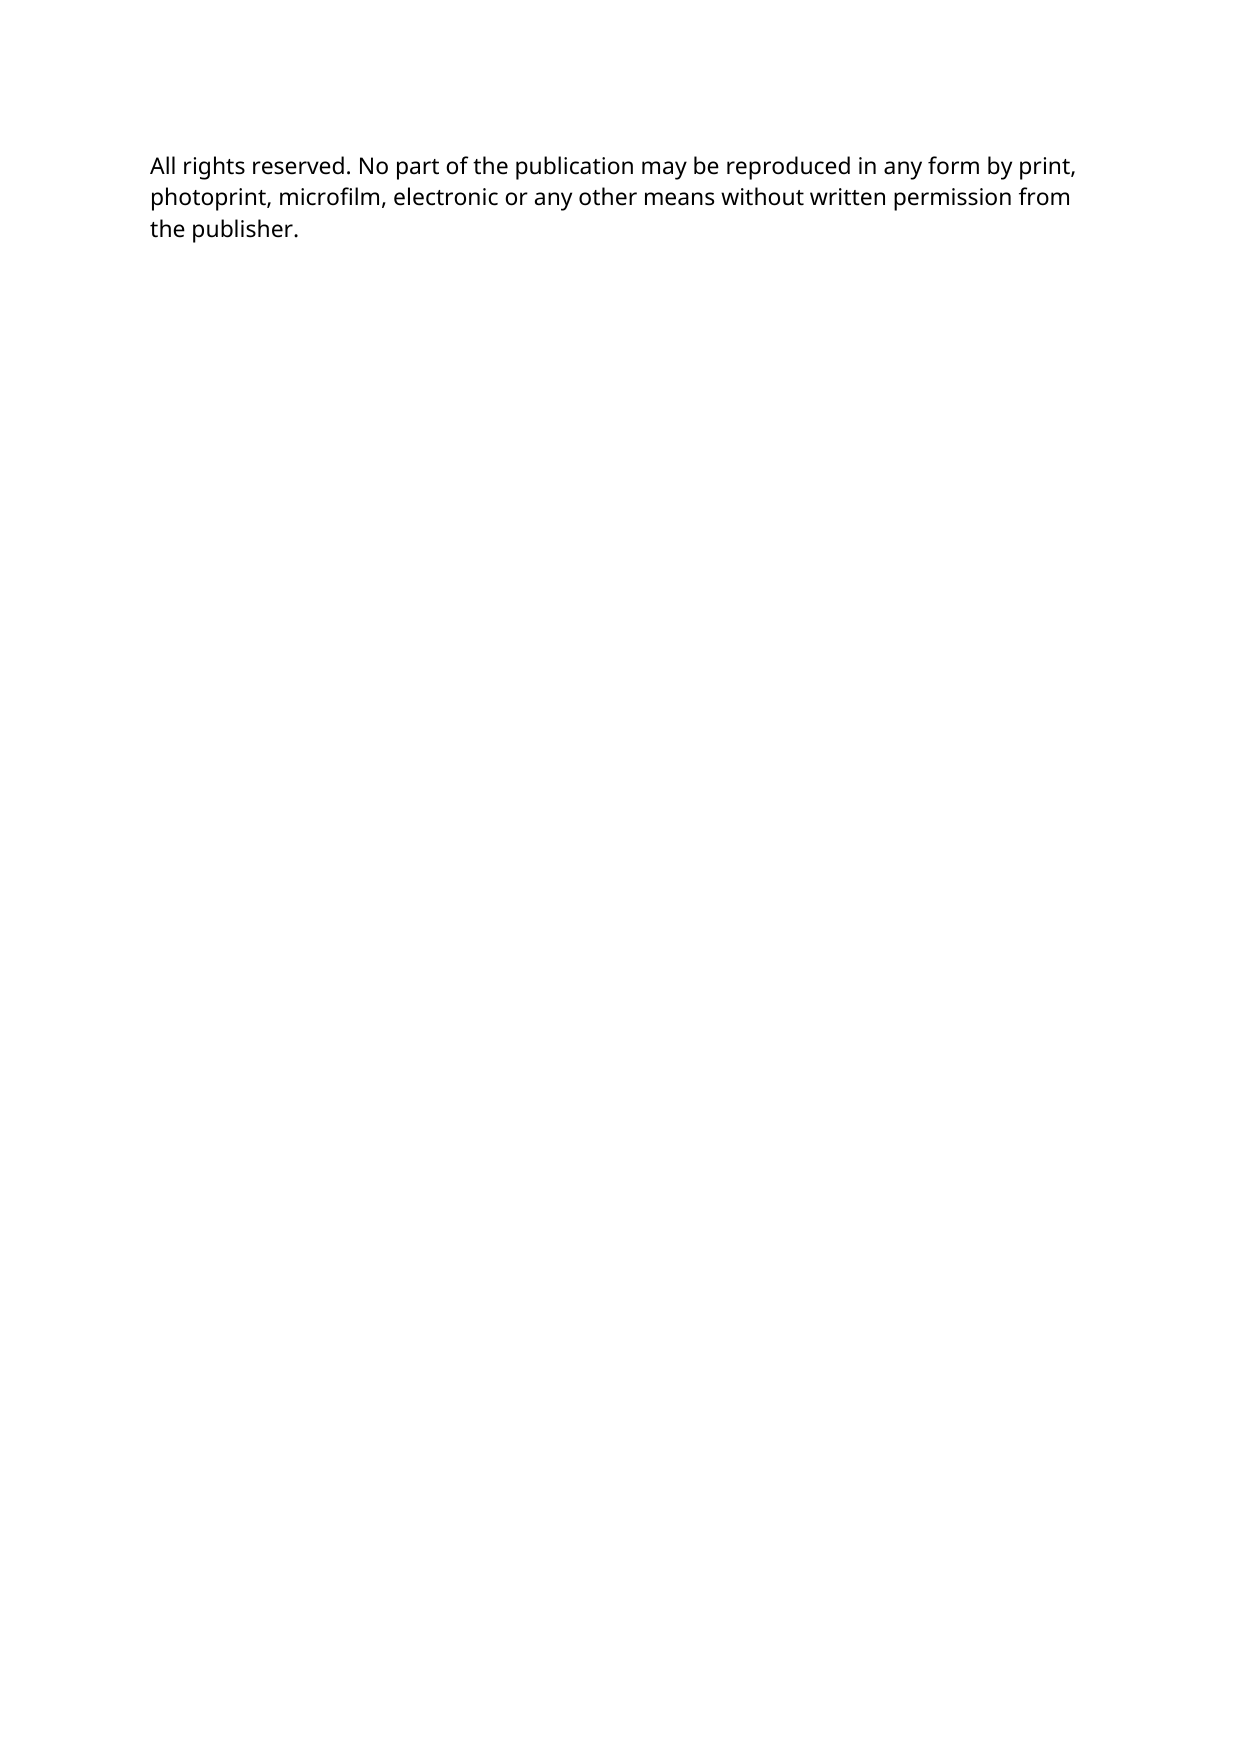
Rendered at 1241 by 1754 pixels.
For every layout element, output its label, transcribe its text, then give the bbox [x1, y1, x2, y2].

text All rights reserved. No part of the publication may be reproduced in any form by print, photoprint, microfilm, electronic or any other means without written permission from the publisher. [150, 150, 1090, 244]
